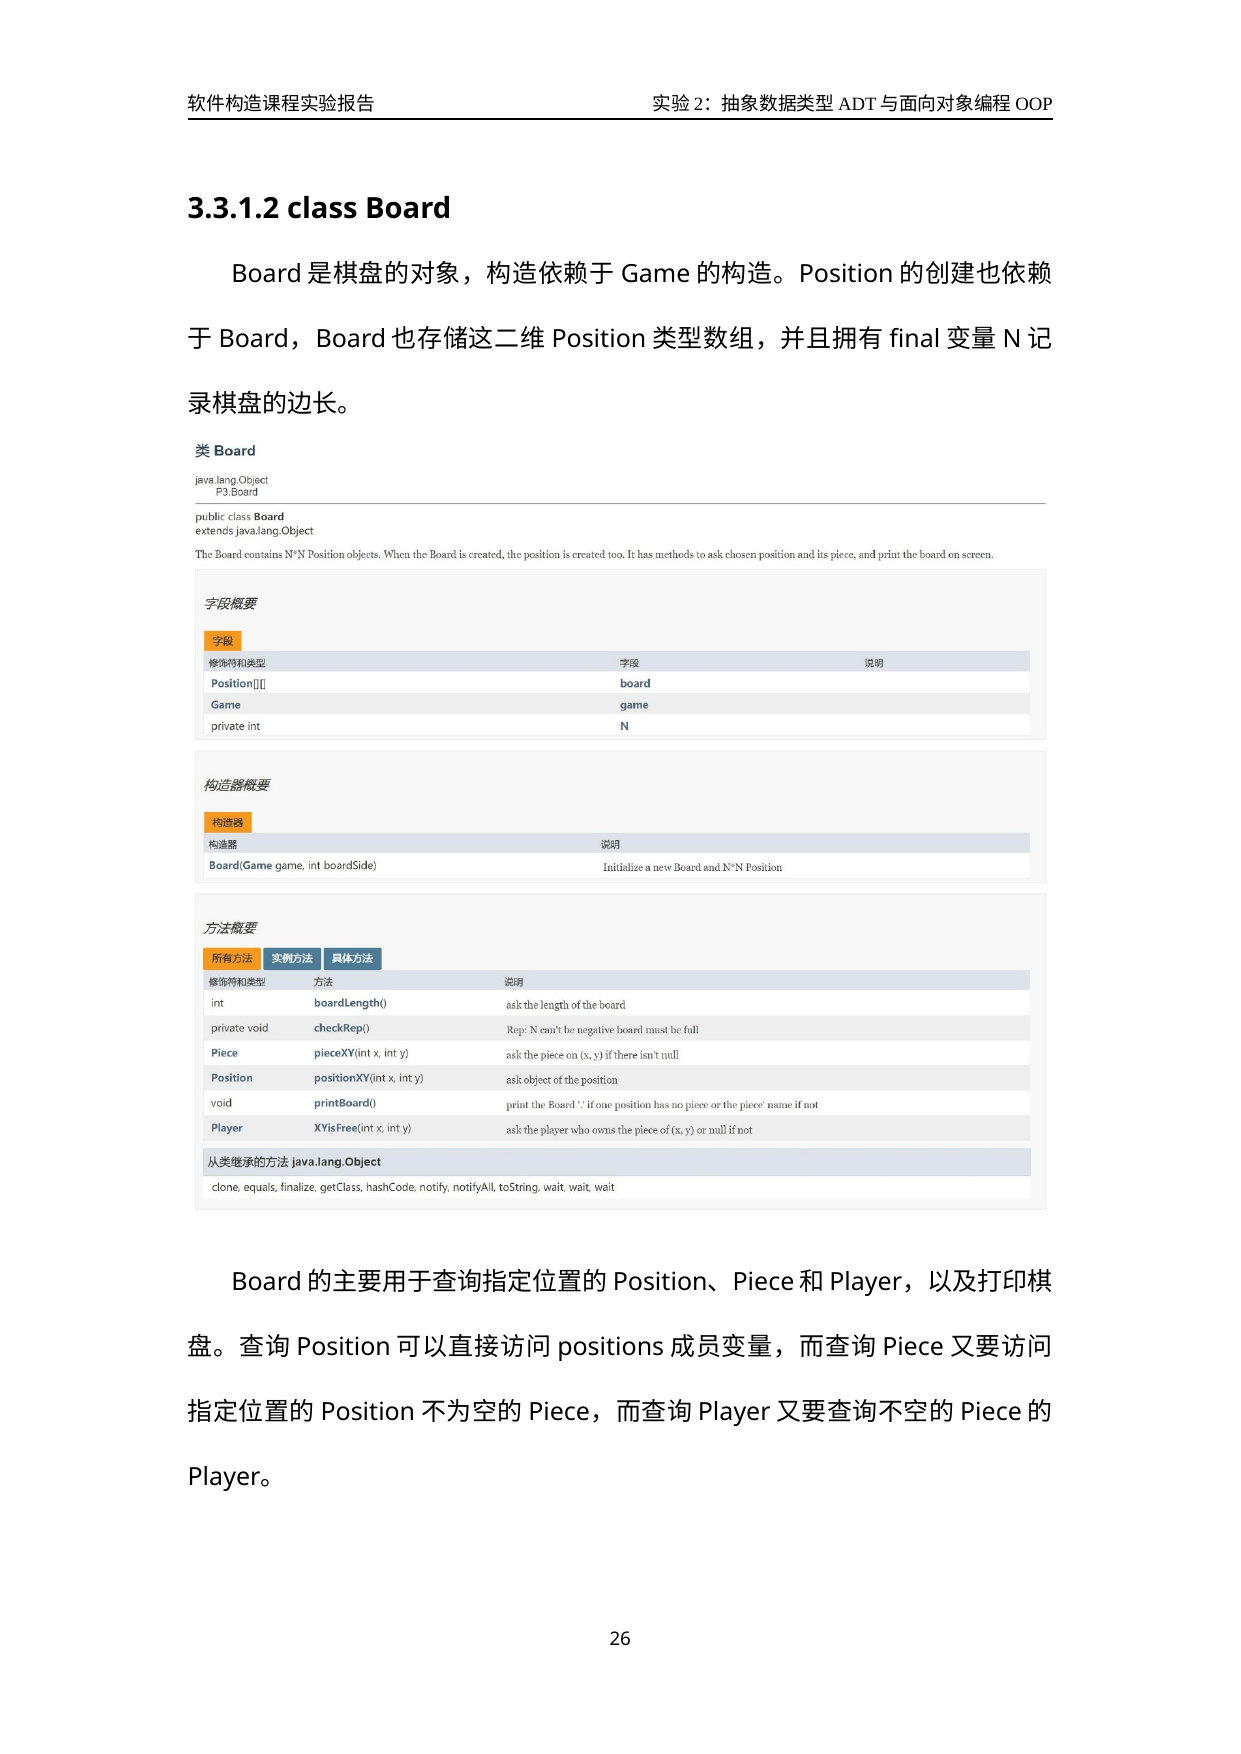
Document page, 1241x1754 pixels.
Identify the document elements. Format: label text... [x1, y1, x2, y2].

text Board是棋盘的对象，构造依赖于Game的构造。Position的创建也依赖于Board，Board也存储这二维Position类型数组，并且拥有final变量N记录棋盘的边长。 [187, 239, 1053, 434]
picture [187, 434, 1053, 1215]
subtitle class Board [187, 174, 1053, 239]
text Board的主要用于查询指定位置的Position、Piece和Player，以及打印棋盘。查询Position可以直接访问positions成员变量，而查询Piece又要访问指定位置的Position不为空的Piece，而查询Player又要查询不空的Piece的Player。 [187, 1247, 1053, 1507]
